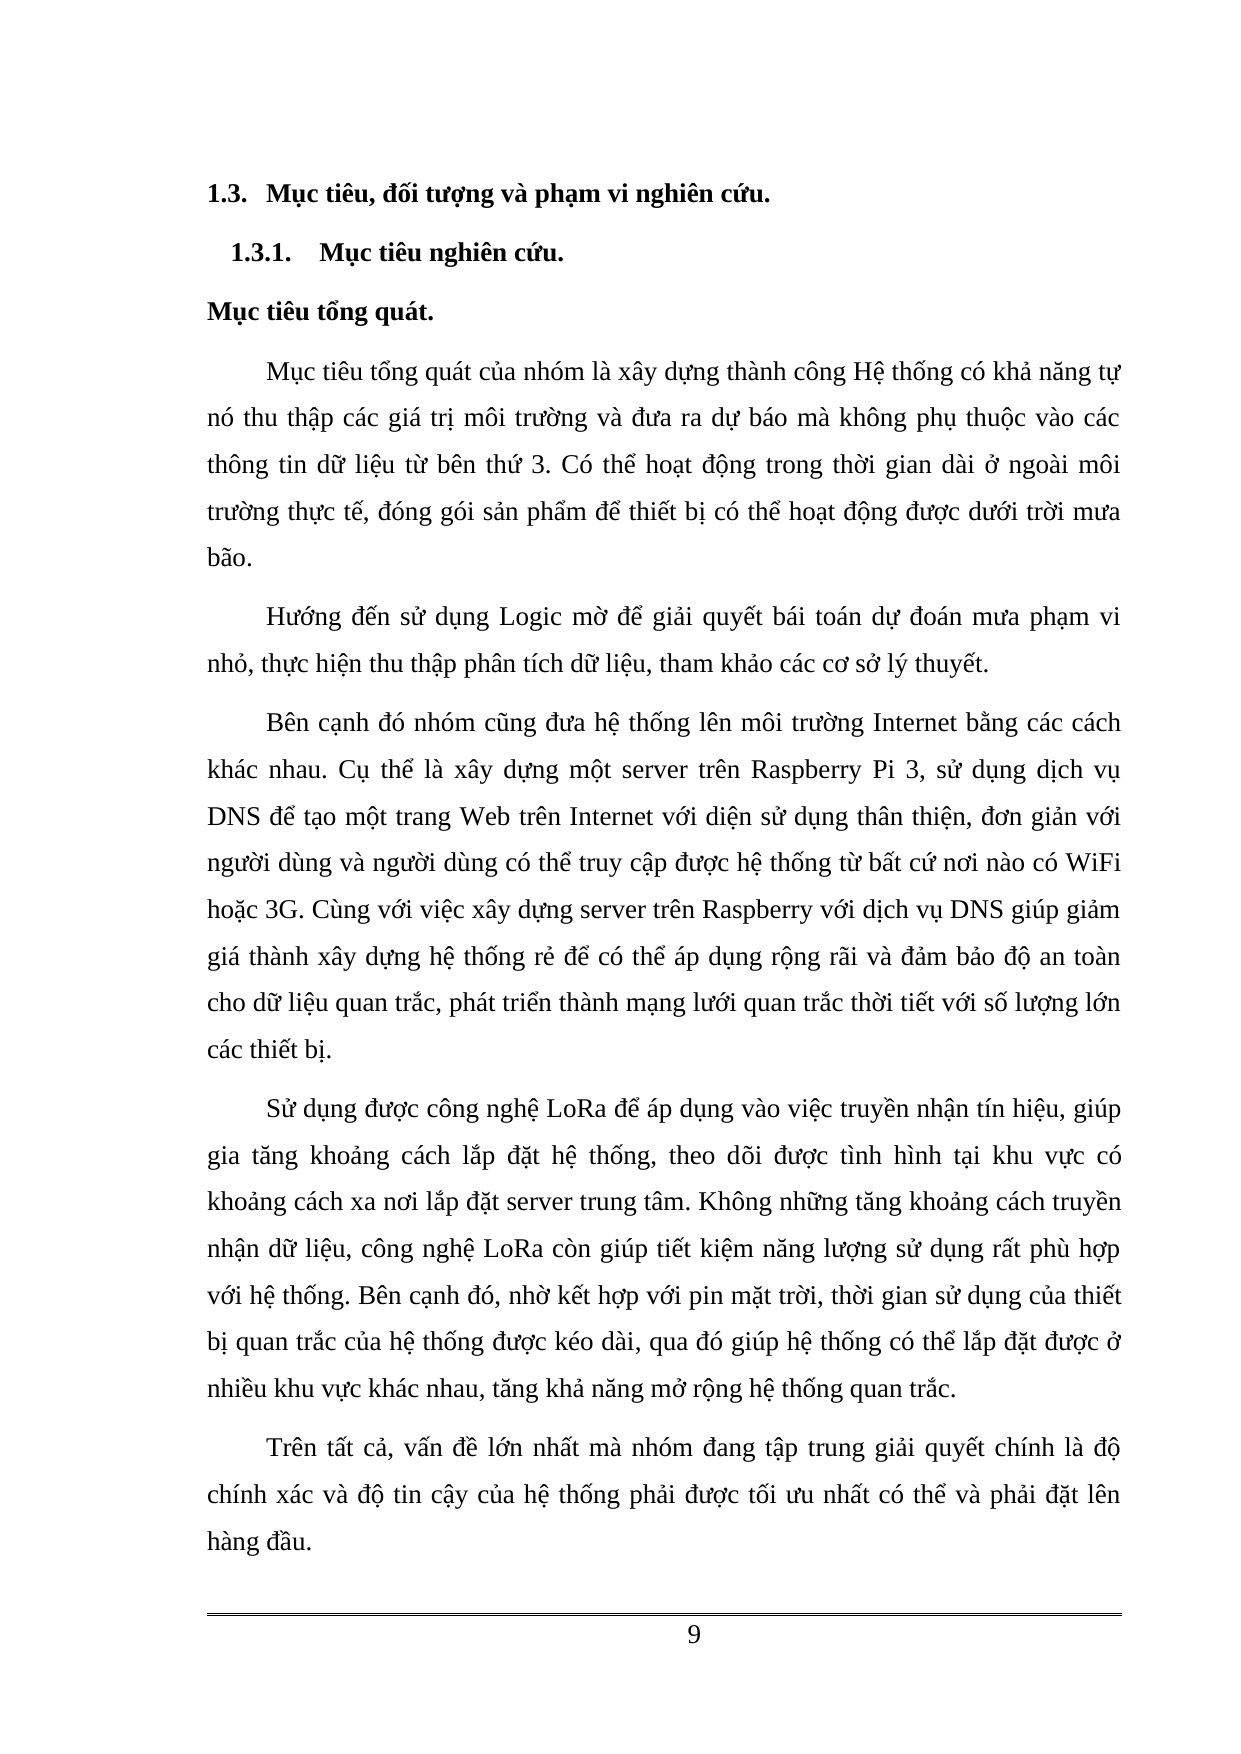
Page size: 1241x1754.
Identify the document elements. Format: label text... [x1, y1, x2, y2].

text Sử dụng được công nghệ LoRa để áp dụng vào việc truyền nhận tín hiệu, giúp gia tăng khoảng cách lắp đặt hệ thống, theo dõi được tình hình tại khu vực có khoảng cách xa nơi lắp đặt server trung tâm. Không những tăng khoảng cách truyền nhận dữ liệu, công nghệ LoRa còn giúp tiết kiệm năng lượng sử dụng rất phù hợp với hệ thống. Bên cạnh đó, nhờ kết hợp với pin mặt trời, thời gian sử dụng của thiết bị quan trắc của hệ thống được kéo dài, qua đó giúp hệ thống có thể lắp đặt được ở nhiều khu vực khác nhau, tăng khả năng mở rộng hệ thống quan trắc. [207, 1092, 1122, 1403]
text Bên cạnh đó nhóm cũng đưa hệ thống lên môi trường Internet bằng các cách khác nhau. Cụ thể là xây dựng một server trên Raspberry Pi 3, sử dụng dịch vụ DNS để tạo một trang Web trên Internet với diện sử dụng thân thiện, đơn giản với người dùng và người dùng có thể truy cập được hệ thống từ bất cứ nơi nào có WiFi hoặc 3G. Cùng với việc xây dựng server trên Raspberry với dịch vụ DNS giúp giảm giá thành xây dựng hệ thống rẻ để có thể áp dụng rộng rãi và đảm bảo độ an toàn cho dữ liệu quan trắc, phát triển thành mạng lưới quan trắc thời tiết với số lượng lớn các thiết bị. [207, 706, 1122, 1064]
text Trên tất cả, vấn đề lớn nhất mà nhóm đang tập trung giải quyết chính là độ chính xác và độ tin cậy của hệ thống phải được tối ưu nhất có thể và phải đặt lên hàng đầu. [207, 1431, 1122, 1556]
text Hướng đến sử dụng Logic mờ để giải quyết bái toán dự đoán mưa phạm vi nhỏ, thực hiện thu thập phân tích dữ liệu, tham khảo các cơ sở lý thuyết. [207, 601, 1122, 678]
subtitle Mục tiêu tổng quát. [207, 296, 1122, 327]
subtitle Mục tiêu nghiên cứu. [230, 236, 1122, 267]
subtitle Mục tiêu, đối tượng và phạm vi nghiên cứu. [207, 177, 1122, 208]
text Mục tiêu tổng quát của nhóm là xây dựng thành công Hệ thống có khả năng tự nó thu thập các giá trị môi trường và đưa ra dự báo mà không phụ thuộc vào các thông tin dữ liệu từ bên thứ 3. Có thể hoạt động trong thời gian dài ở ngoài môi trường thực tế, đóng gói sản phẩm để thiết bị có thể hoạt động được dưới trời mưa bão. [207, 355, 1122, 572]
